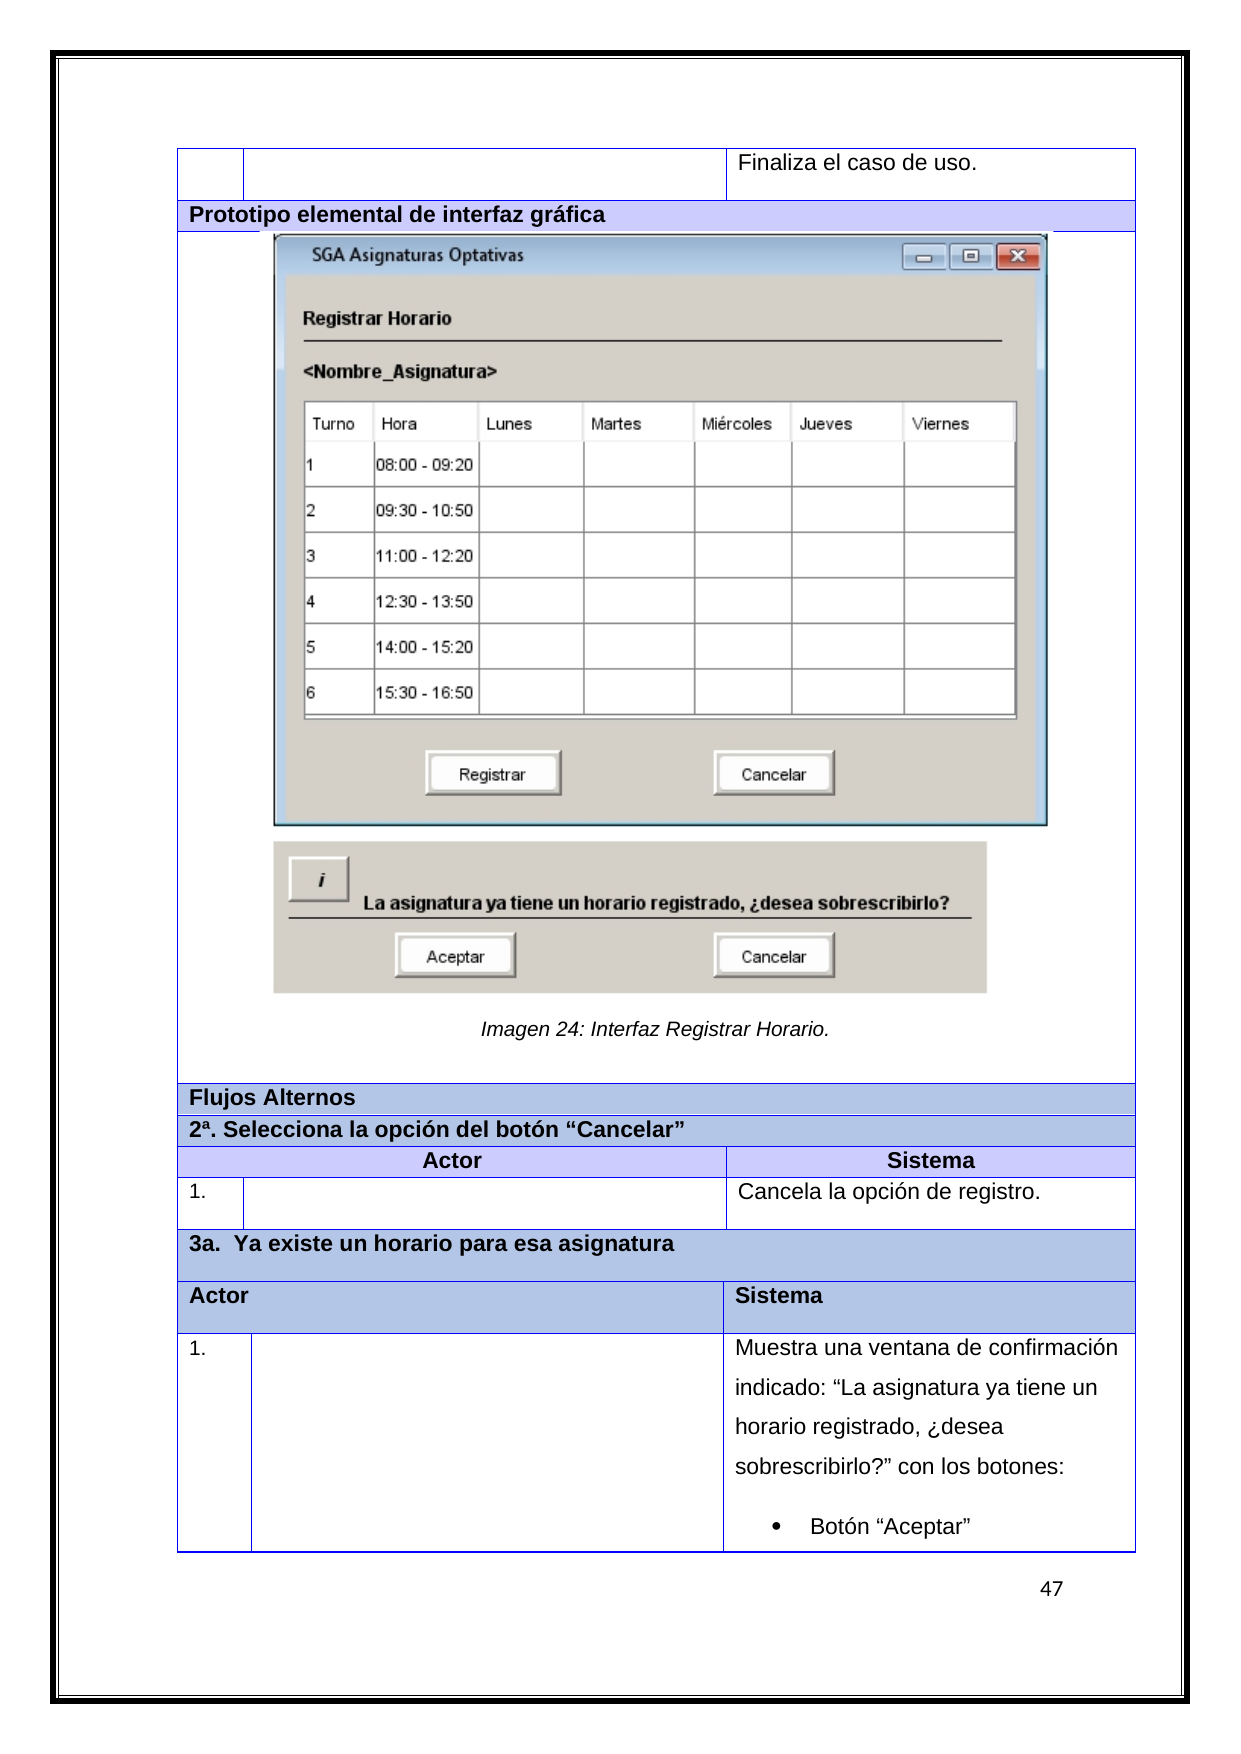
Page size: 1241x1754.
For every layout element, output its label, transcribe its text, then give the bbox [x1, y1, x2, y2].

table_cell Flujos Alternos [178, 1084, 1135, 1114]
table_cell Imagen 24: Interfaz Registrar Horario. [178, 232, 1135, 1083]
table_cell Prototipo elemental de interfaz gráfica [178, 201, 1135, 231]
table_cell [724, 1334, 1135, 1551]
table_cell Actor [178, 1282, 723, 1333]
table_cell Actor [178, 1147, 726, 1177]
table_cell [727, 149, 1135, 199]
table_cell [244, 1178, 726, 1229]
table_cell 3a. Ya existe un horario para esa asignatura [178, 1230, 1135, 1281]
table_cell [178, 1334, 251, 1551]
table_cell Sistema [724, 1282, 1135, 1333]
table_cell [178, 1178, 243, 1229]
table_cell Sistema [727, 1147, 1135, 1177]
table_cell [178, 149, 243, 199]
table_cell [252, 1334, 723, 1551]
table_cell Cancela la opción de registro. [727, 1178, 1135, 1229]
picture [259, 231, 1054, 999]
table_cell [244, 149, 726, 199]
table_cell 2ª. Selecciona la opción del botón “Cancelar” [178, 1116, 1135, 1146]
